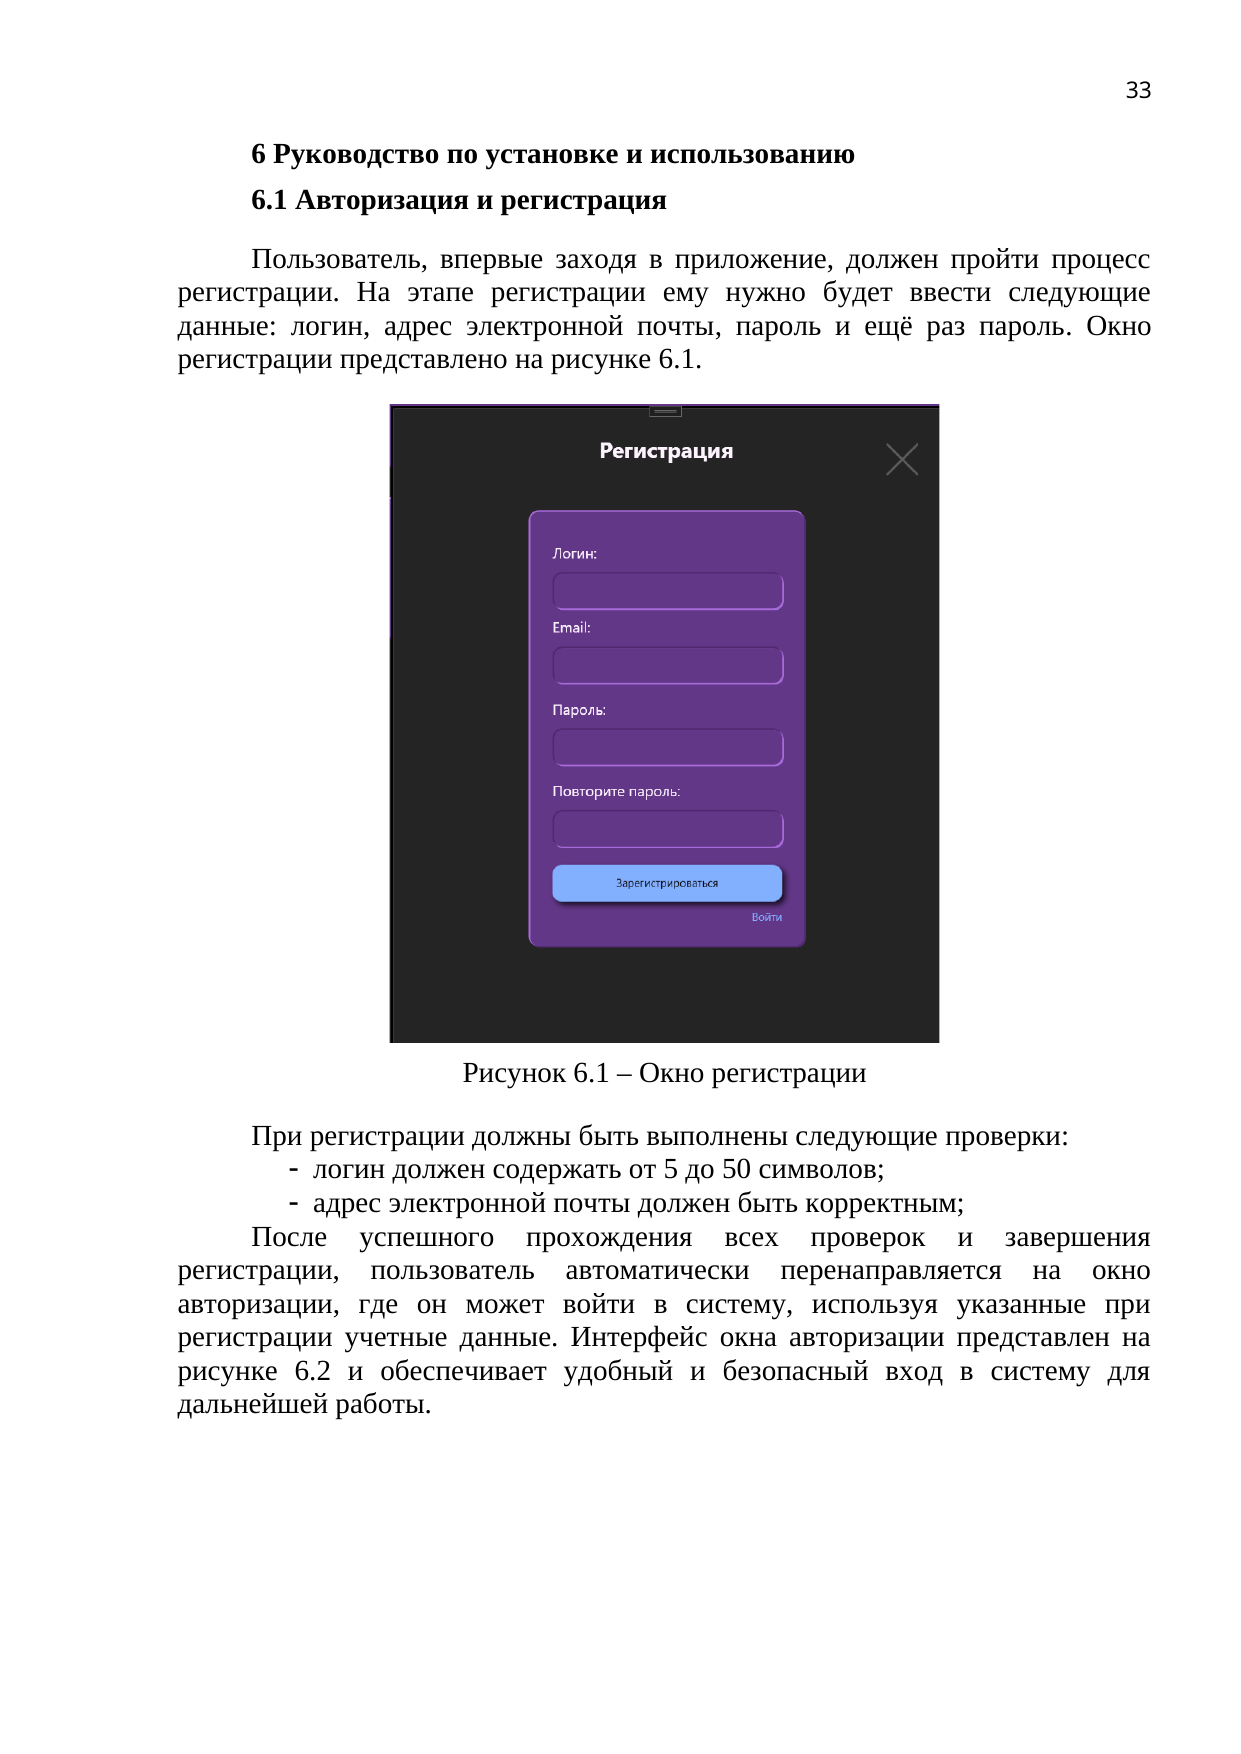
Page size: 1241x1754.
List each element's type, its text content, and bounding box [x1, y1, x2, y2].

text Пользователь, впервые заходя в приложение, должен пройти процесс регистрации. На этапе регистрации ему нужно будет ввести следующие данные: логин, адрес электронной почты, пароль и ещё раз пароль. Окно регистрации представлено на рисунке 6.1. [177, 241, 1152, 375]
list адрес электронной почты должен быть корректным; [288, 1185, 1152, 1219]
subtitle 6 Руководство по установке и использованию [177, 136, 1152, 170]
text После успешного прохождения всех проверок и завершения регистрации, пользователь автоматически перенаправляется на окно авторизации, где он может войти в систему, используя указанные при регистрации учетные данные. Интерфейс окна авторизации представлен на рисунке 6.2 и обеспечивает удобный и безопасный вход в систему для дальнейшей работы. [177, 1219, 1152, 1420]
subtitle 6.1 Авторизация и регистрация [251, 182, 1152, 216]
picture [389, 404, 940, 1043]
list логин должен содержать от 5 до 50 символов; [288, 1152, 1152, 1185]
text При регистрации должны быть выполнены следующие проверки: [177, 1118, 1152, 1152]
text Рисунок 6.1 – Окно регистрации [177, 1055, 1152, 1089]
